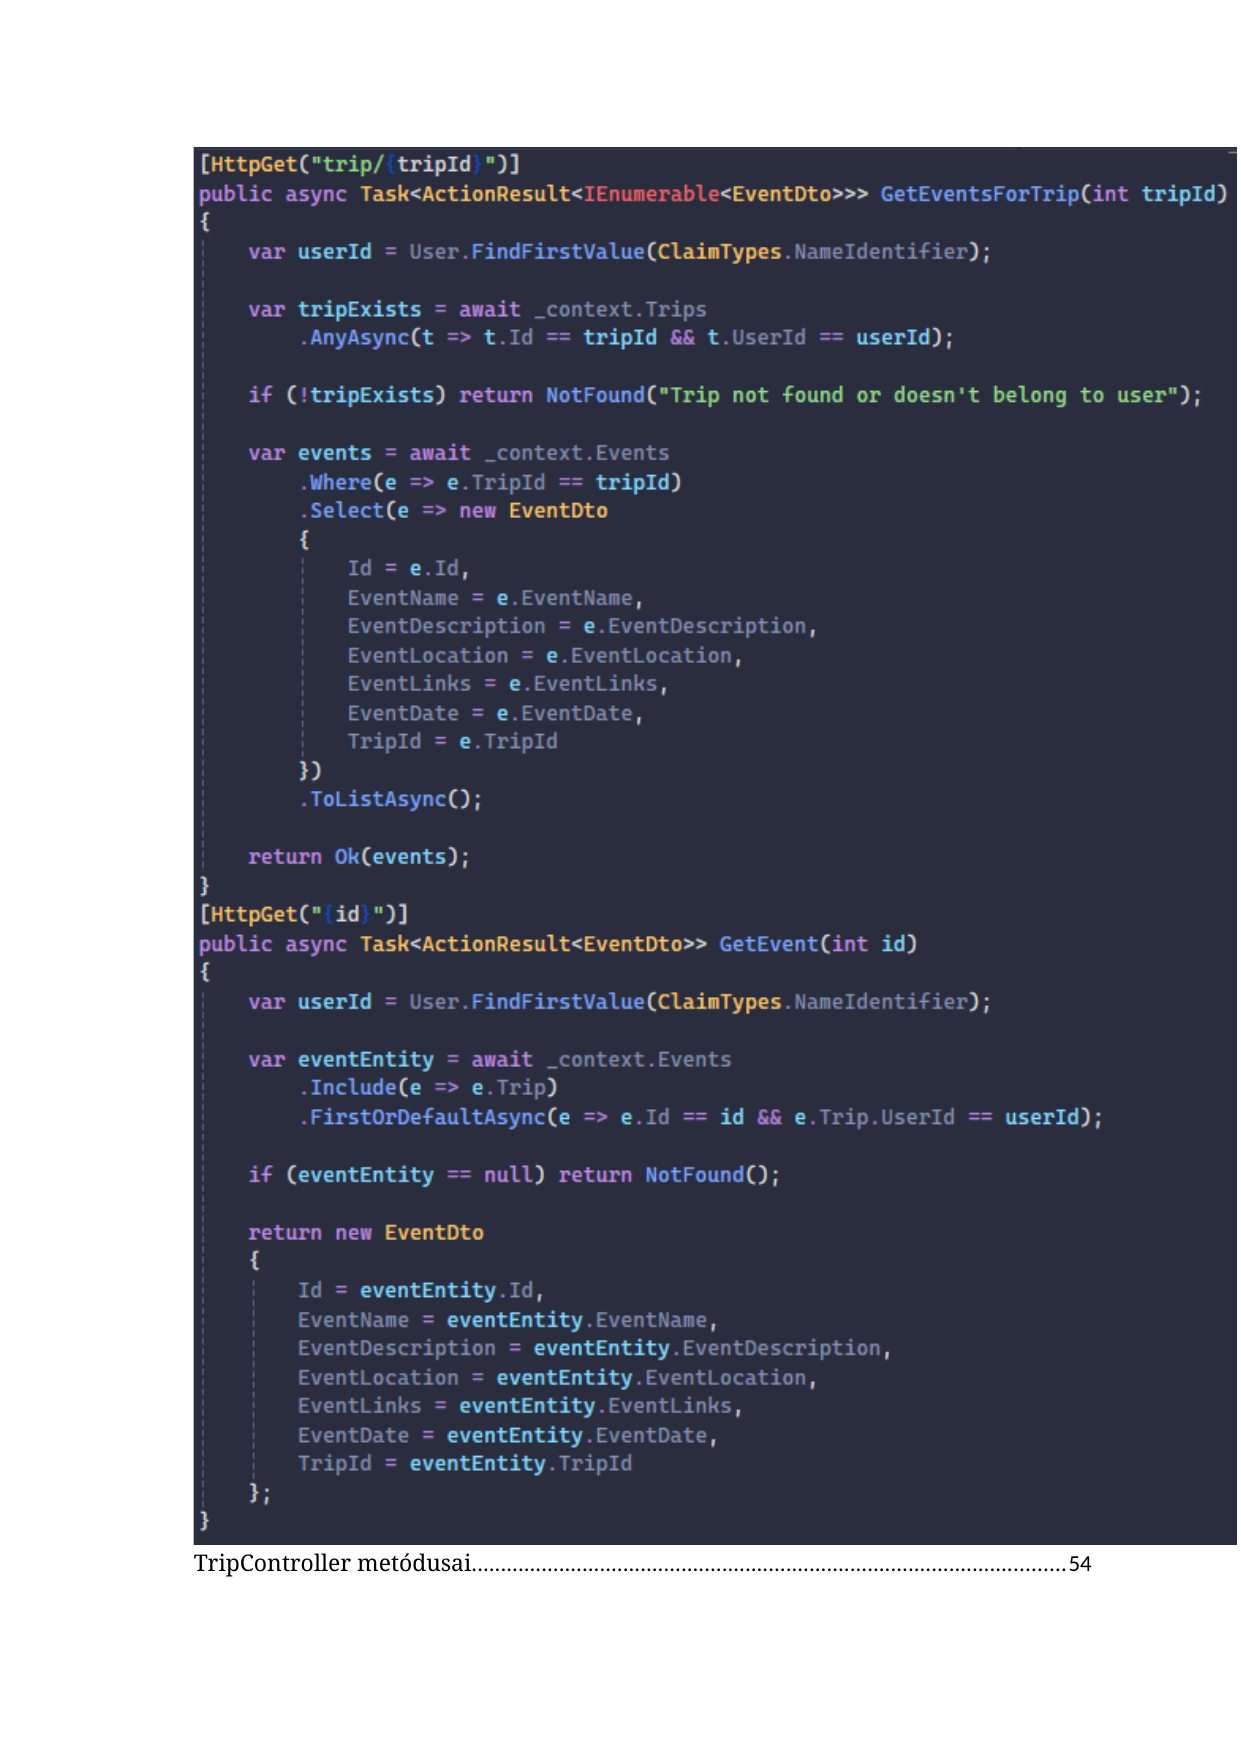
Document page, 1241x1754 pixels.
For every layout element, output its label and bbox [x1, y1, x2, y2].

picture [193, 147, 1237, 1545]
